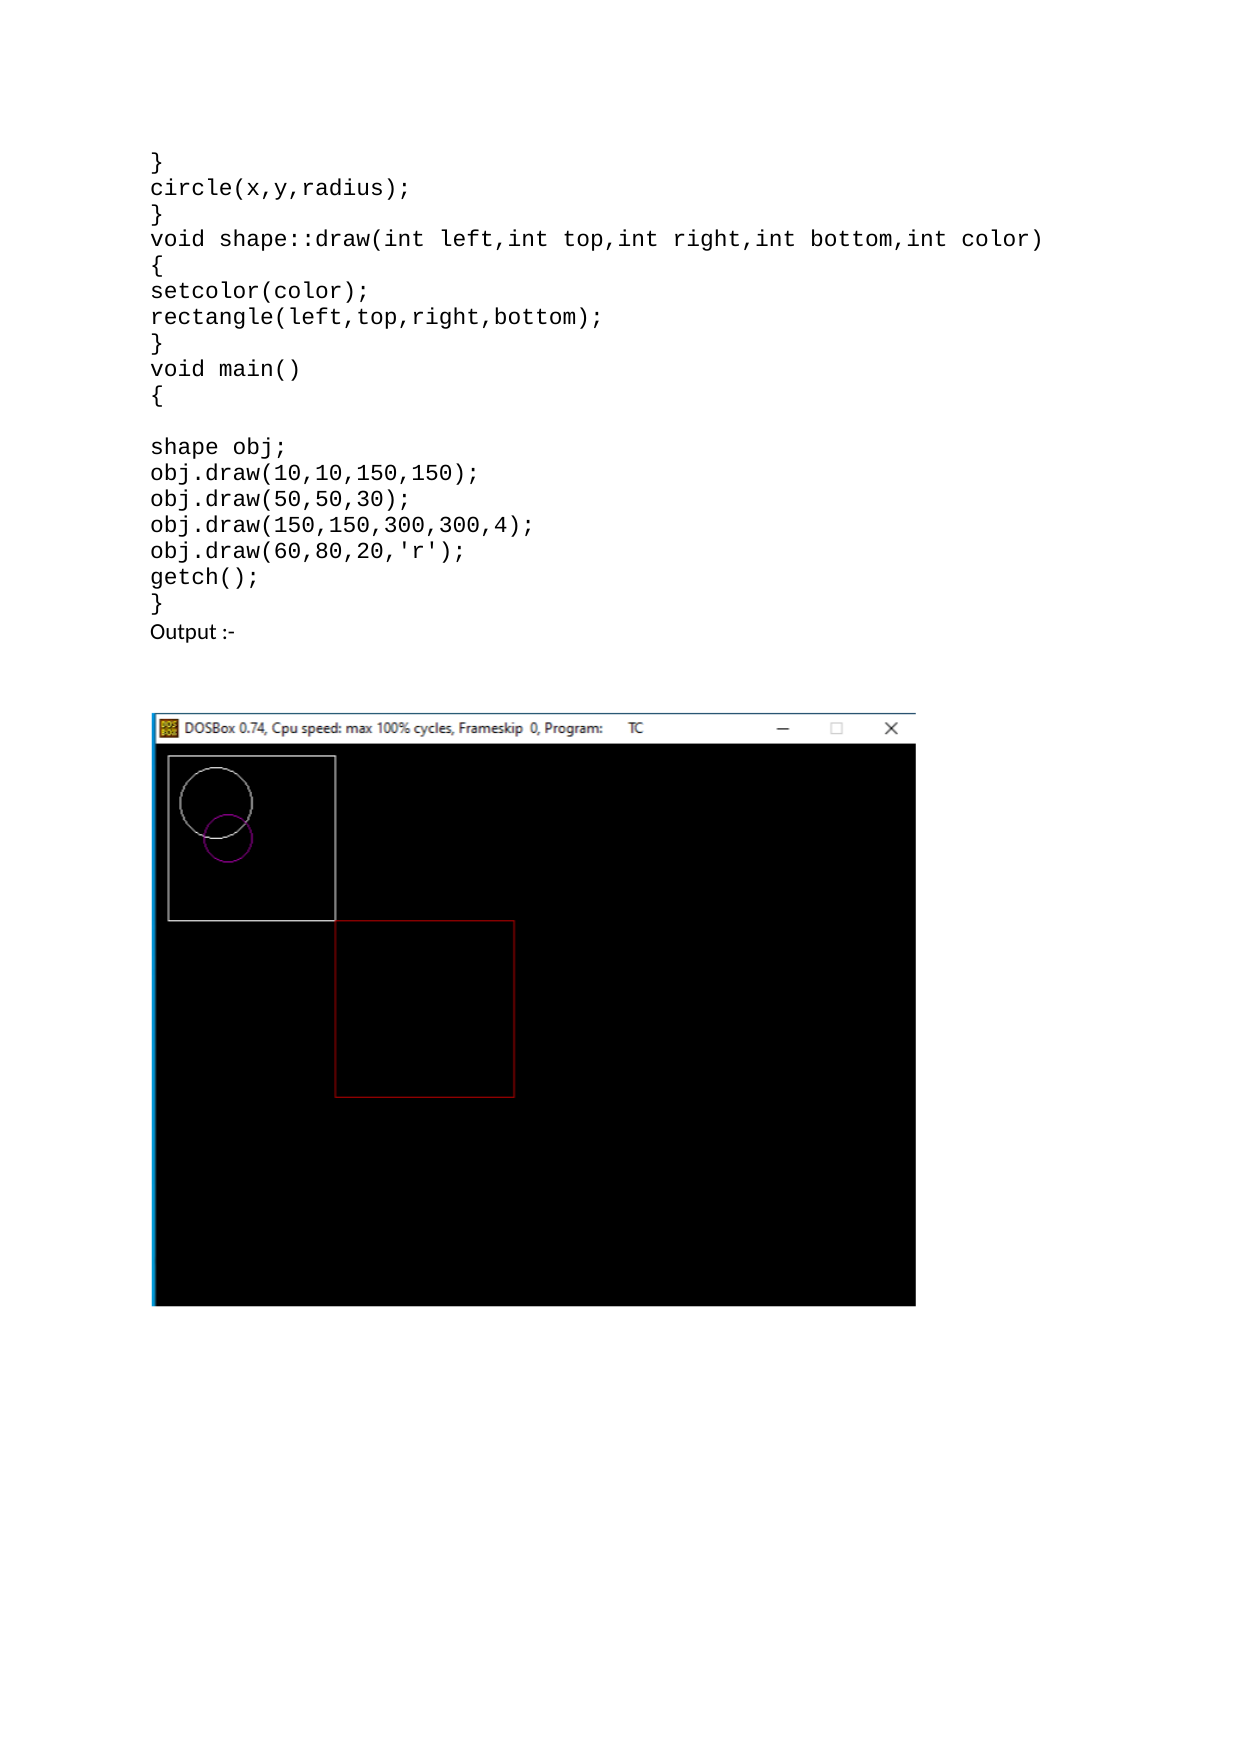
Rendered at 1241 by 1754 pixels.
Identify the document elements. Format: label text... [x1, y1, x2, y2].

text } [150, 591, 1090, 617]
text } [150, 202, 1090, 228]
text rectangle(left,top,right,bottom); [150, 306, 1090, 332]
text { [150, 254, 1090, 280]
text circle(x,y,radius); [150, 176, 1090, 202]
text obj.draw(60,80,20,'r'); [150, 539, 1090, 565]
text setcolor(color); [150, 280, 1090, 306]
text shape obj; [150, 435, 1090, 461]
text } [150, 150, 1090, 176]
text obj.draw(50,50,30); [150, 487, 1090, 513]
text obj.draw(150,150,300,300,4); [150, 513, 1090, 539]
text obj.draw(10,10,150,150); [150, 461, 1090, 487]
text { [150, 383, 1090, 409]
text getch(); [150, 565, 1090, 591]
text void shape::draw(int left,int top,int right,int bottom,int color) [150, 228, 1090, 254]
text } [150, 332, 1090, 357]
text void main() [150, 357, 1090, 383]
picture [150, 710, 918, 1309]
text Output :- [150, 617, 1090, 645]
